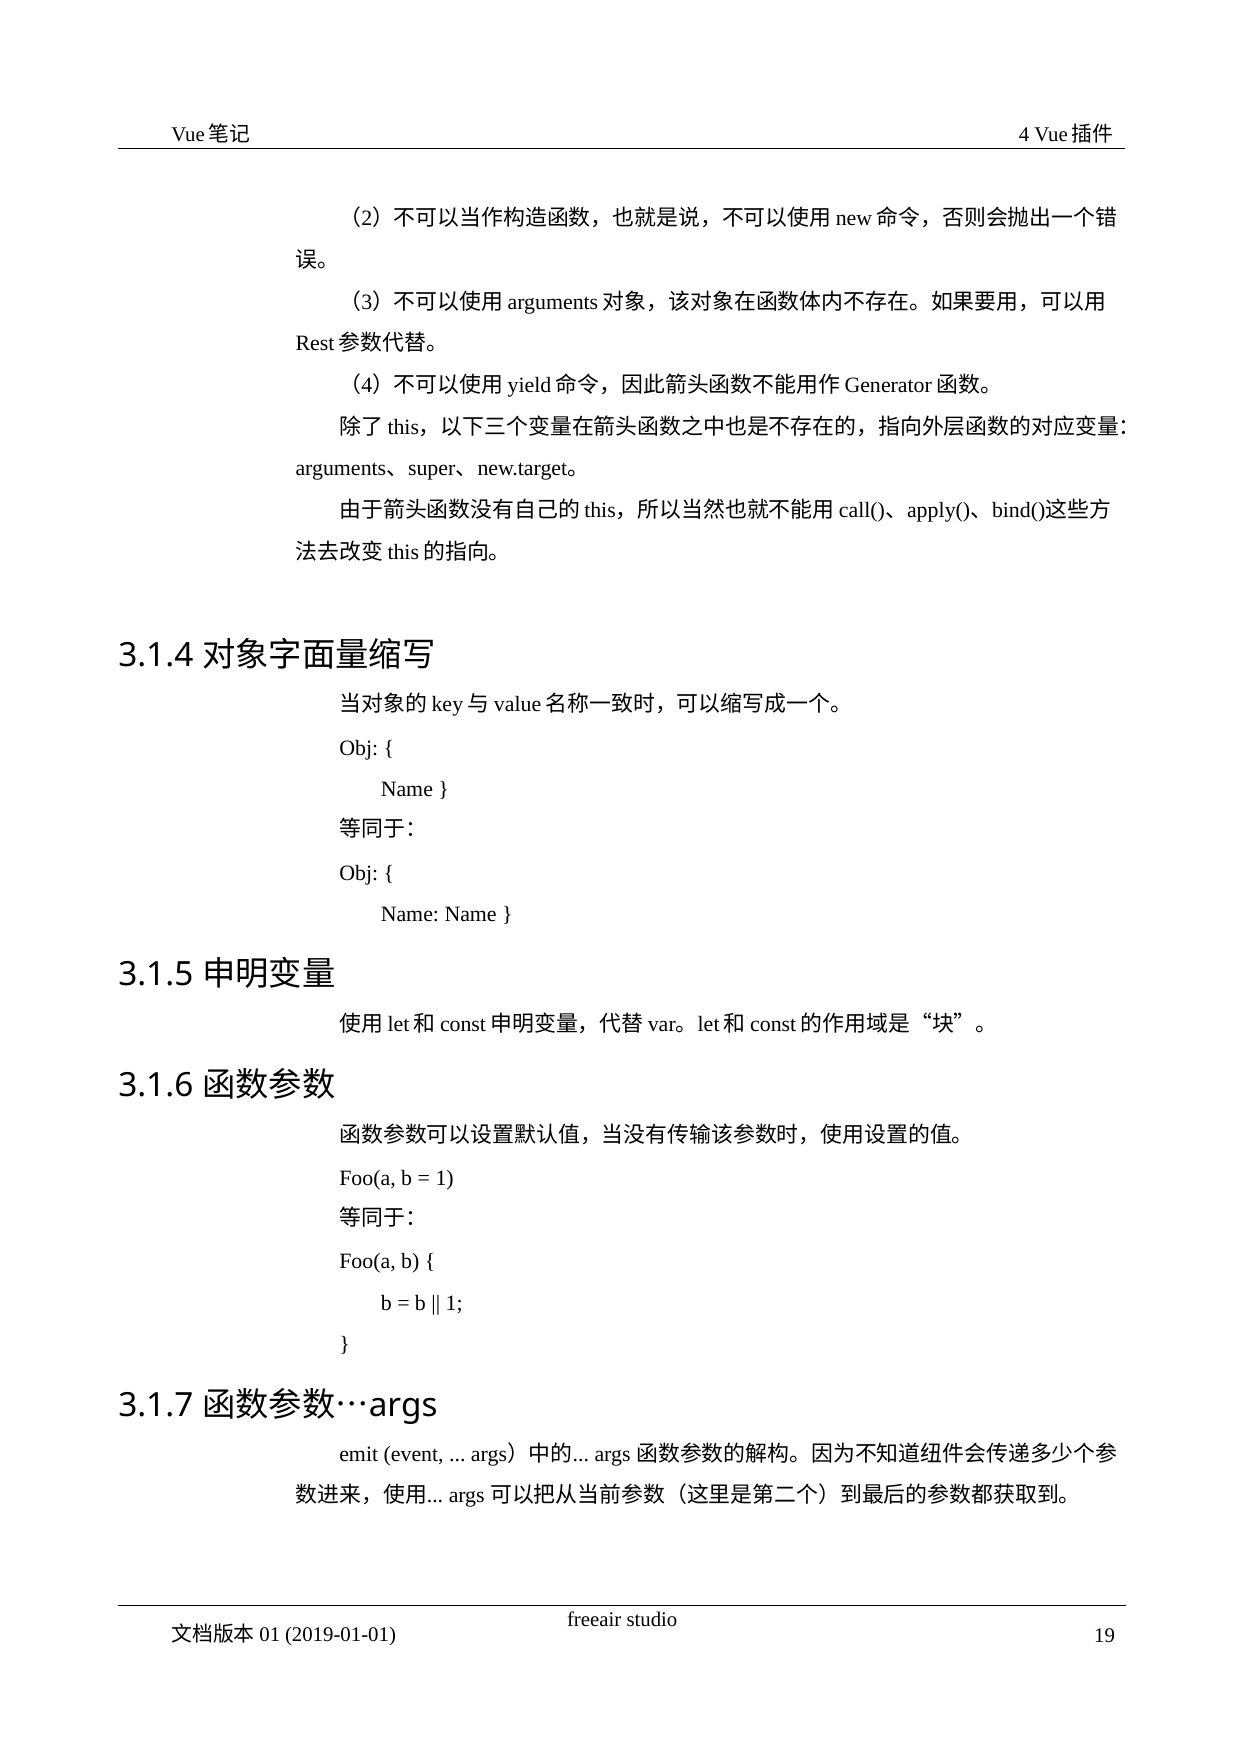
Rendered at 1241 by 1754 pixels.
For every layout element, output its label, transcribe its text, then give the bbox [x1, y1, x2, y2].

subtitle 申明变量 [118, 947, 1122, 996]
text （2）不可以当作构造函数，也就是说，不可以使用new命令，否则会抛出一个错误。 [295, 190, 1122, 274]
text 当对象的 key与value名称一致时，可以缩写成一个。 [295, 676, 1122, 718]
text 由于箭头函数没有自己的this，所以当然也就不能用call()、apply()、bind()这些方法去改变this的指向。 [295, 482, 1122, 565]
text 使用let和const申明变量，代替var。let和const的作用域是“块”。 [295, 996, 1122, 1037]
text （3）不可以使用arguments对象，该对象在函数体内不存在。如果要用，可以用Rest参数代替。 [295, 274, 1122, 357]
text Foo(a, b = 1) [295, 1148, 1122, 1190]
text } [295, 1315, 1122, 1357]
subtitle 函数参数 [118, 1058, 1122, 1107]
text emit (event, ... args）中的... args 函数参数的解构。因为不知道纽件会传递多少个参数进来，使用... args 可以把从当前参数（这里是第二个）到最后的参数都获取到。 [295, 1426, 1122, 1509]
text 等同于： [295, 1190, 1122, 1232]
subtitle 函数参数…args [118, 1377, 1122, 1426]
text Name } [295, 760, 1122, 801]
text Foo(a, b) { [295, 1232, 1122, 1273]
text （4）不可以使用yield命令，因此箭头函数不能用作Generator函数。 [295, 357, 1122, 399]
text Obj: { [295, 718, 1122, 760]
subtitle 对象字面量缩写 [118, 628, 1122, 676]
text Obj: { [295, 843, 1122, 885]
text 除了this，以下三个变量在箭头函数之中也是不存在的，指向外层函数的对应变量：arguments、super、new.target。 [295, 399, 1122, 482]
text Name: Name } [295, 885, 1122, 926]
text 函数参数可以设置默认值，当没有传输该参数时，使用设置的值。 [295, 1107, 1122, 1148]
text b = b || 1; [295, 1273, 1122, 1315]
text 等同于： [295, 801, 1122, 843]
